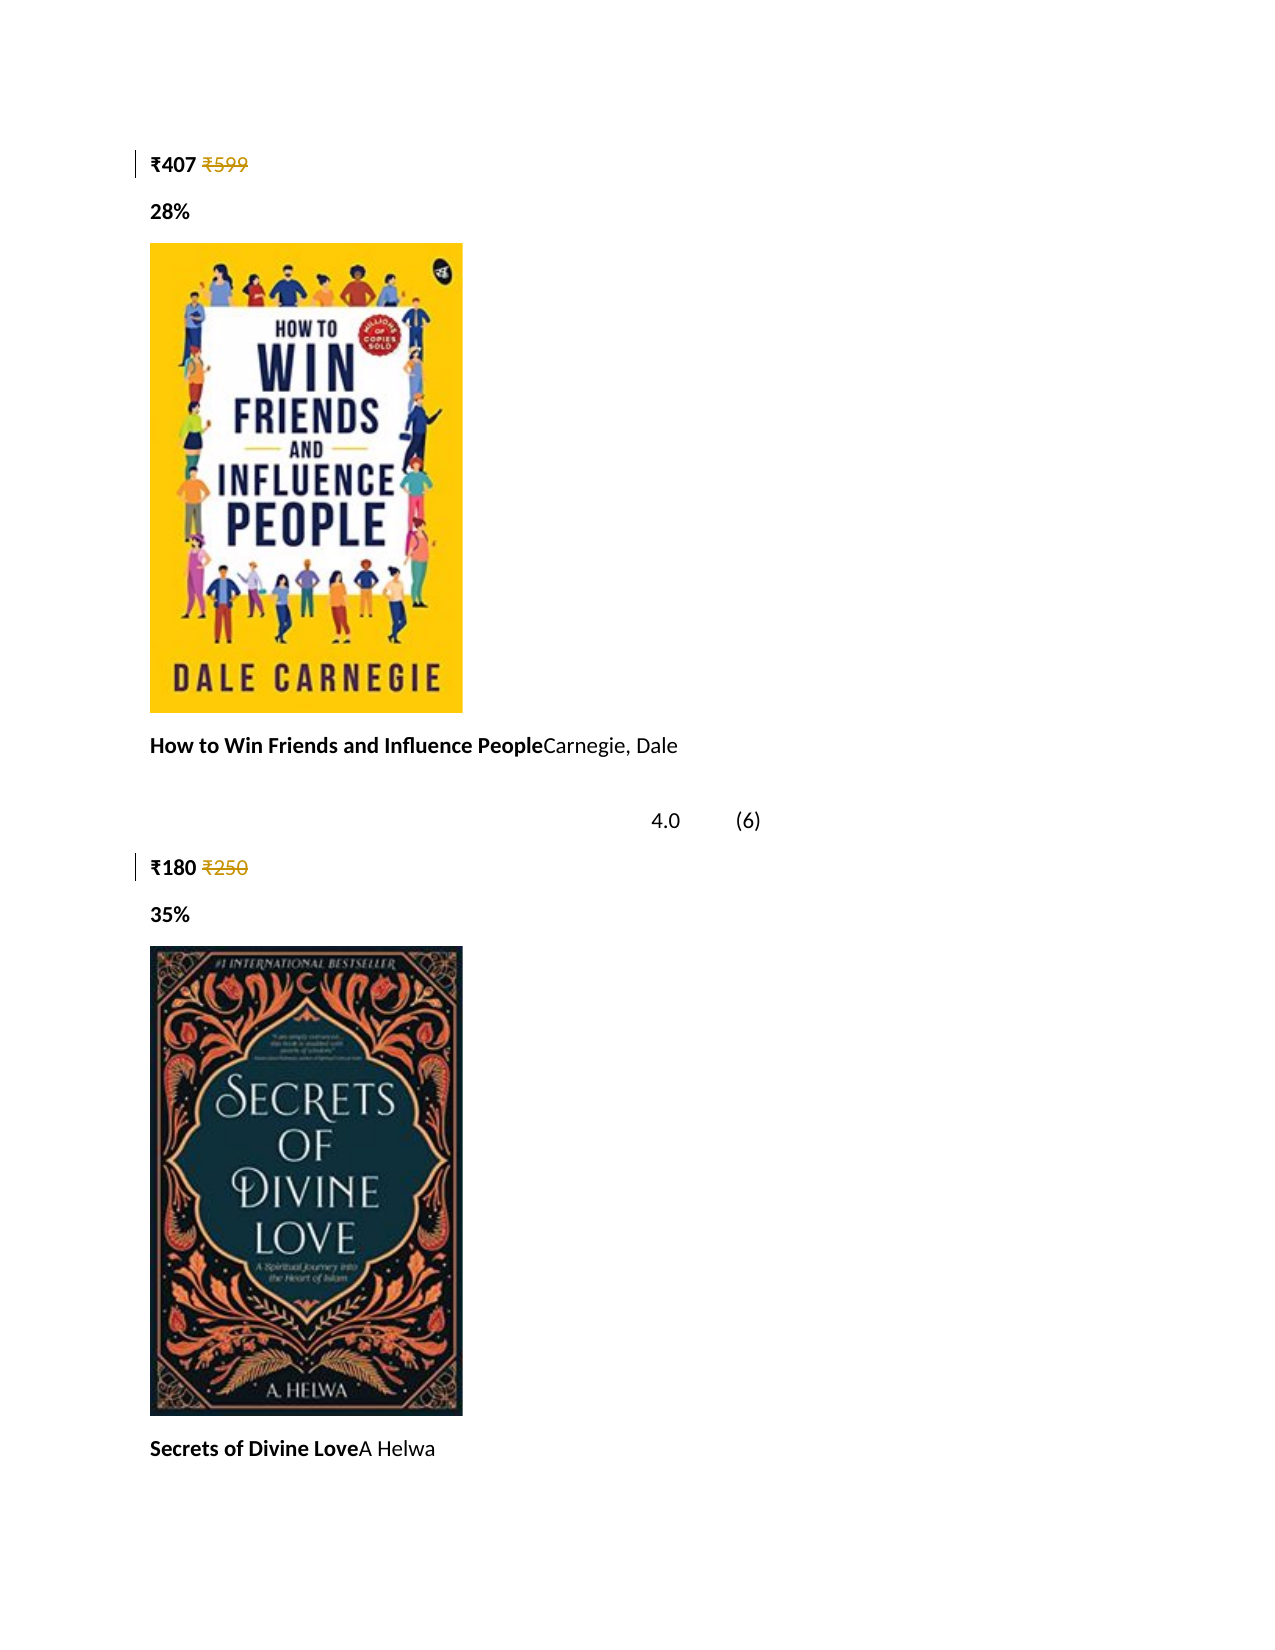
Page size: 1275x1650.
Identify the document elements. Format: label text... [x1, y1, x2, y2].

picture [150, 243, 463, 713]
picture [150, 946, 463, 1416]
text 4.0 (6) [150, 778, 1125, 834]
text Secrets of Divine LoveA Helwa [150, 1434, 1125, 1462]
text ₹180 [150, 853, 1125, 881]
text ₹407 [150, 150, 1125, 178]
text How to Win Friends and Influence PeopleCarnegie, Dale [150, 731, 1125, 759]
text 35% [150, 900, 1125, 928]
text 28% [150, 197, 1125, 225]
